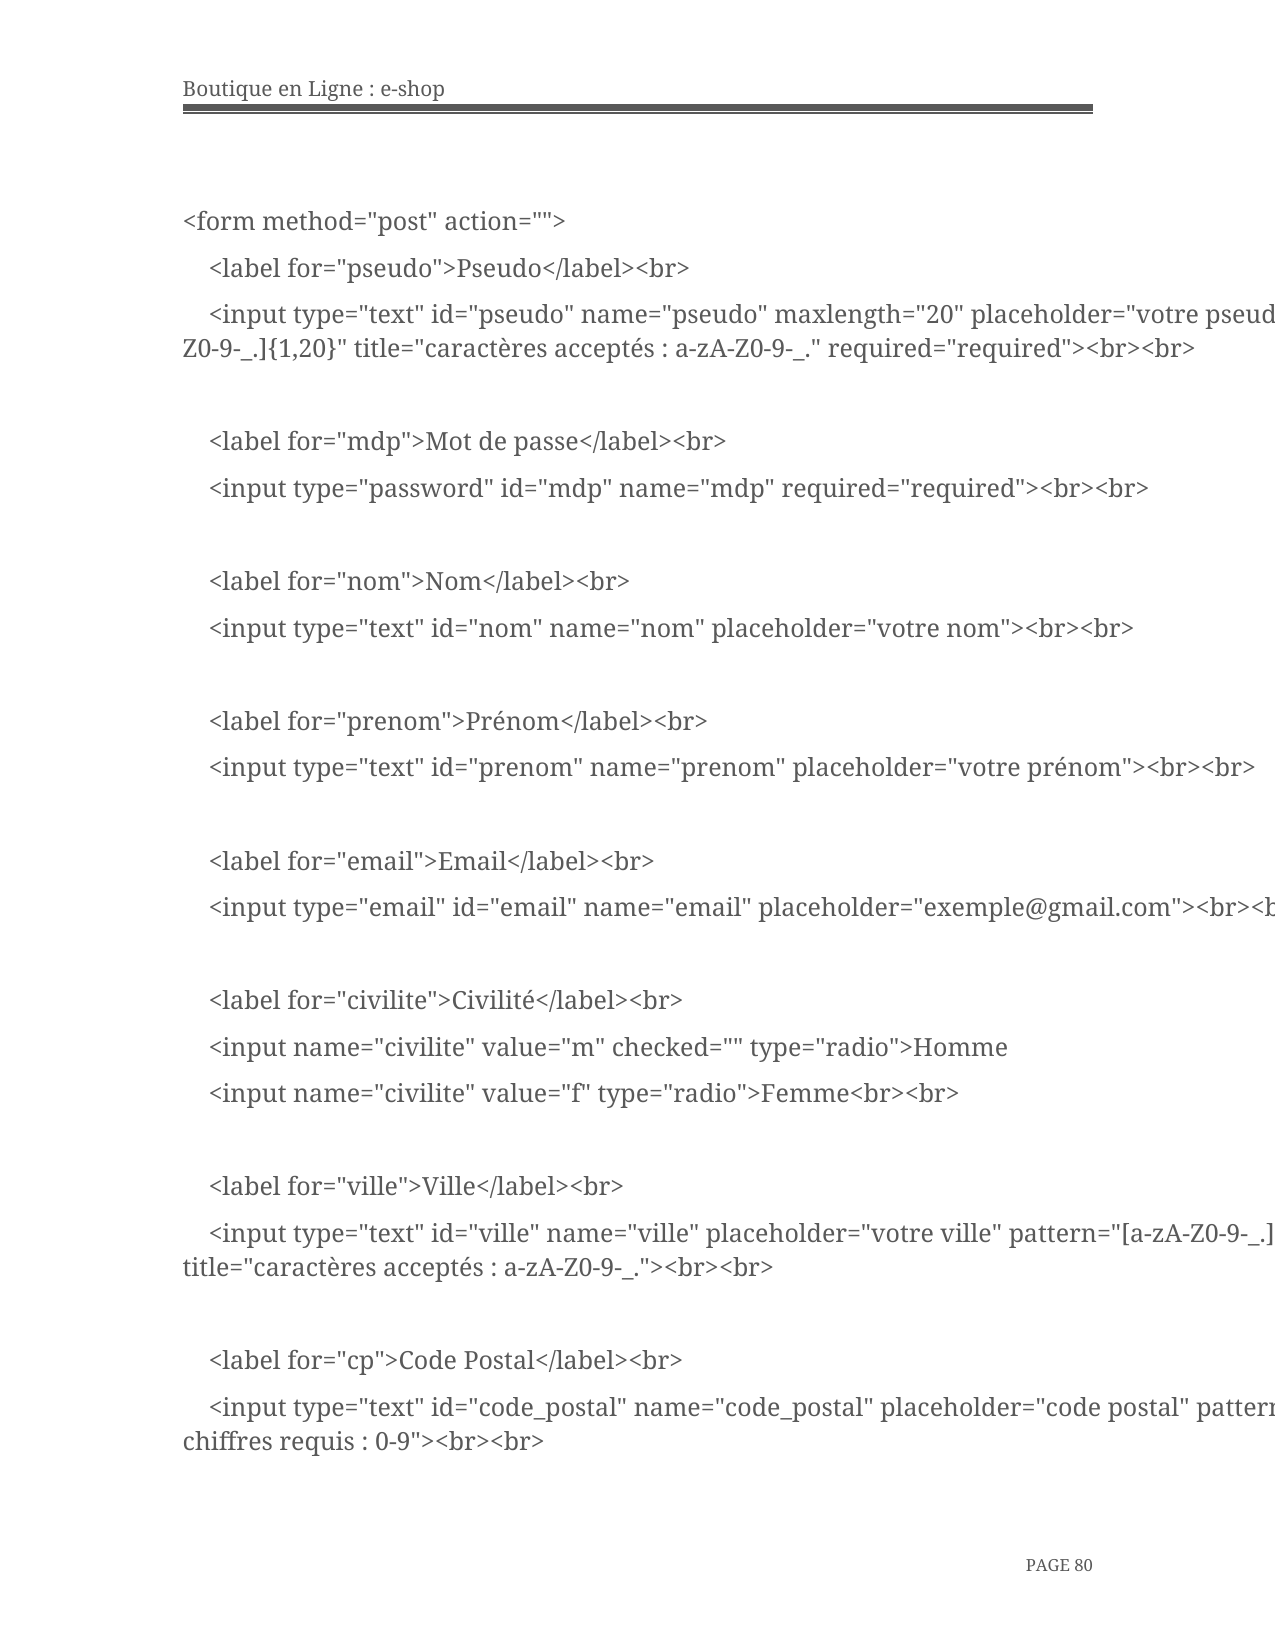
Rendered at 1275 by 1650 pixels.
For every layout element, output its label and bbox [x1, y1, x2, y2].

table_header [183, 191, 1275, 1470]
